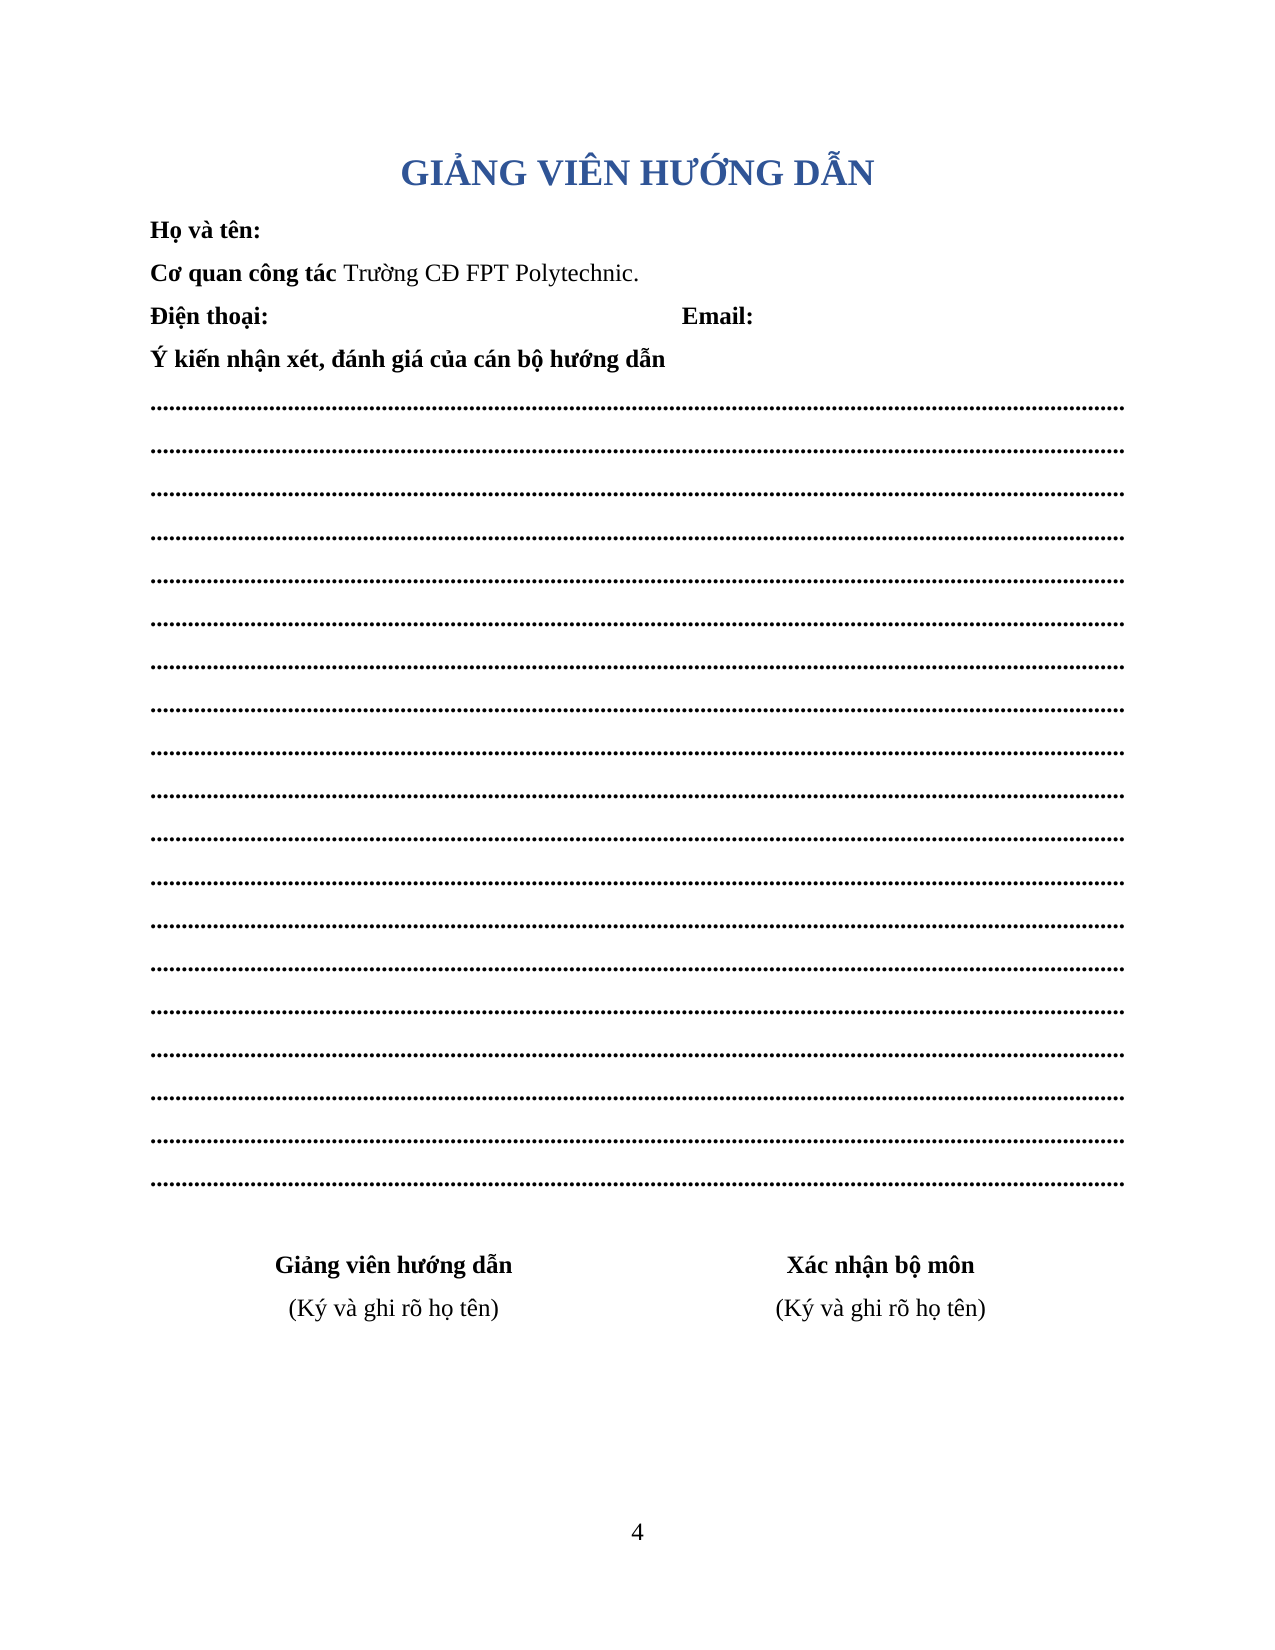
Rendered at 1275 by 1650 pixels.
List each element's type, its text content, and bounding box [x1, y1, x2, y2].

table_header Xác nhận bộ môn [637, 1250, 1124, 1293]
table_header Giảng viên hướng dẫn [150, 1250, 637, 1293]
table_cell (Ký và ghi rõ họ tên) [150, 1293, 637, 1336]
table_cell (Ký và ghi rõ họ tên) [637, 1293, 1124, 1336]
text Họ và tên: [150, 215, 1125, 243]
text Ý kiến nhận xét, đánh giá của cán bộ hướng dẫn [150, 344, 1125, 373]
text Điện thoại: Email: [150, 301, 1125, 330]
subtitle GIẢNG VIÊN HƯỚNG DẪN [150, 150, 1125, 193]
text Cơ quan công tác Trường CĐ FPT Polytechnic. [150, 258, 1125, 287]
